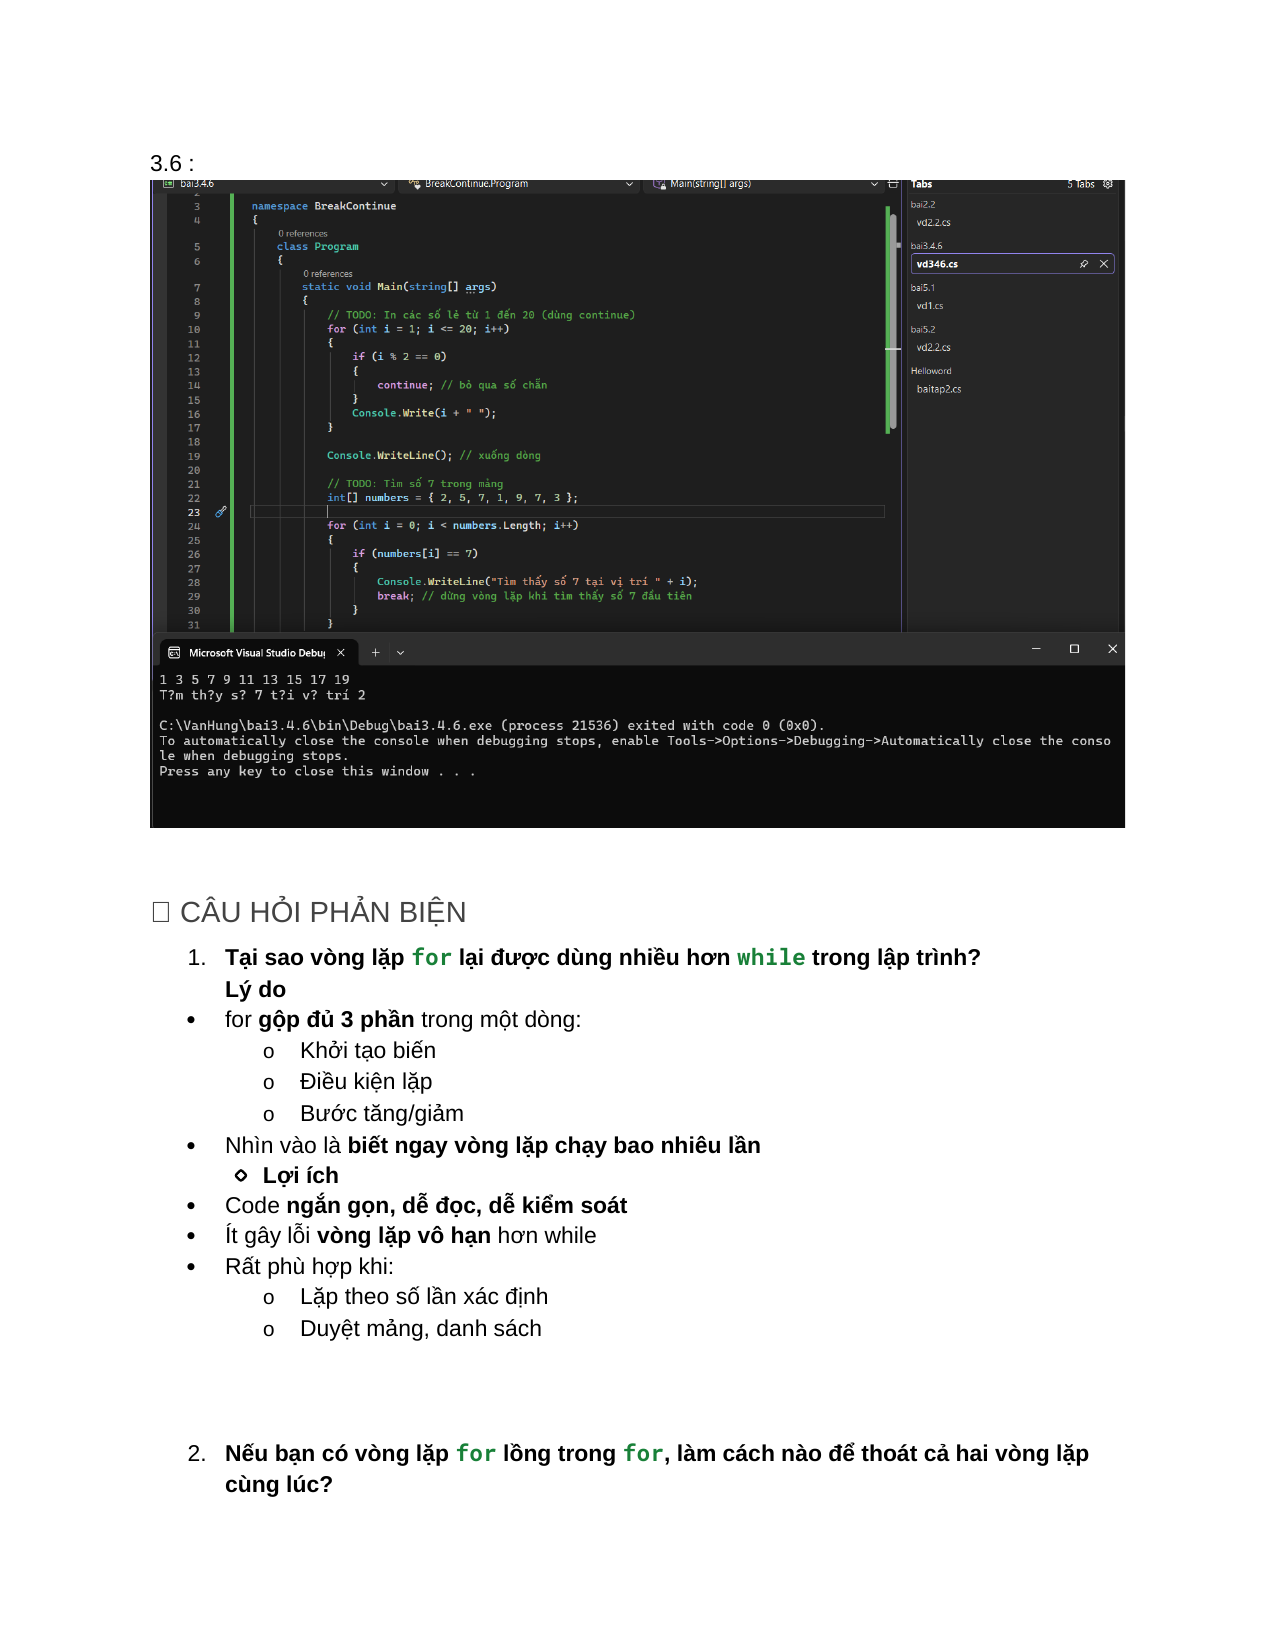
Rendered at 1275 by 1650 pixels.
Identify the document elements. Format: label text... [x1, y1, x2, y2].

list Code ngắn gọn, dễ đọc, dễ kiểm soát [187, 1192, 1125, 1219]
list Duyệt mảng, danh sách [262, 1315, 1125, 1342]
list Nhìn vào là biết ngay vòng lặp chạy bao nhiêu lần [187, 1132, 1125, 1158]
list Nếu bạn có vòng lặp for lồng trong for, làm cách nào để thoát cả hai vòng lặp cùng lúc? [187, 1437, 1125, 1497]
text Lý do [225, 976, 1125, 1002]
list Bước tăng/giảm [262, 1100, 1125, 1128]
list Lặp theo số lần xác định [262, 1283, 1125, 1311]
list Khởi tạo biến [262, 1037, 1125, 1064]
list Tại sao vòng lặp for lại được dùng nhiều hơn while trong lập trình? [187, 941, 1125, 972]
subtitle 🤔 CÂU HỎI PHẢN BIỆN [150, 894, 1125, 928]
list for gộp đủ 3 phần trong một dòng: [187, 1006, 1125, 1033]
text 🔹 Lợi ích [225, 1162, 1125, 1188]
list Ít gây lỗi vòng lặp vô hạn hơn while [187, 1222, 1125, 1249]
list Điều kiện lặp [262, 1068, 1125, 1096]
picture [150, 180, 1125, 828]
list Rất phù hợp khi: [187, 1253, 1125, 1279]
text 3.6 : [150, 150, 1125, 176]
